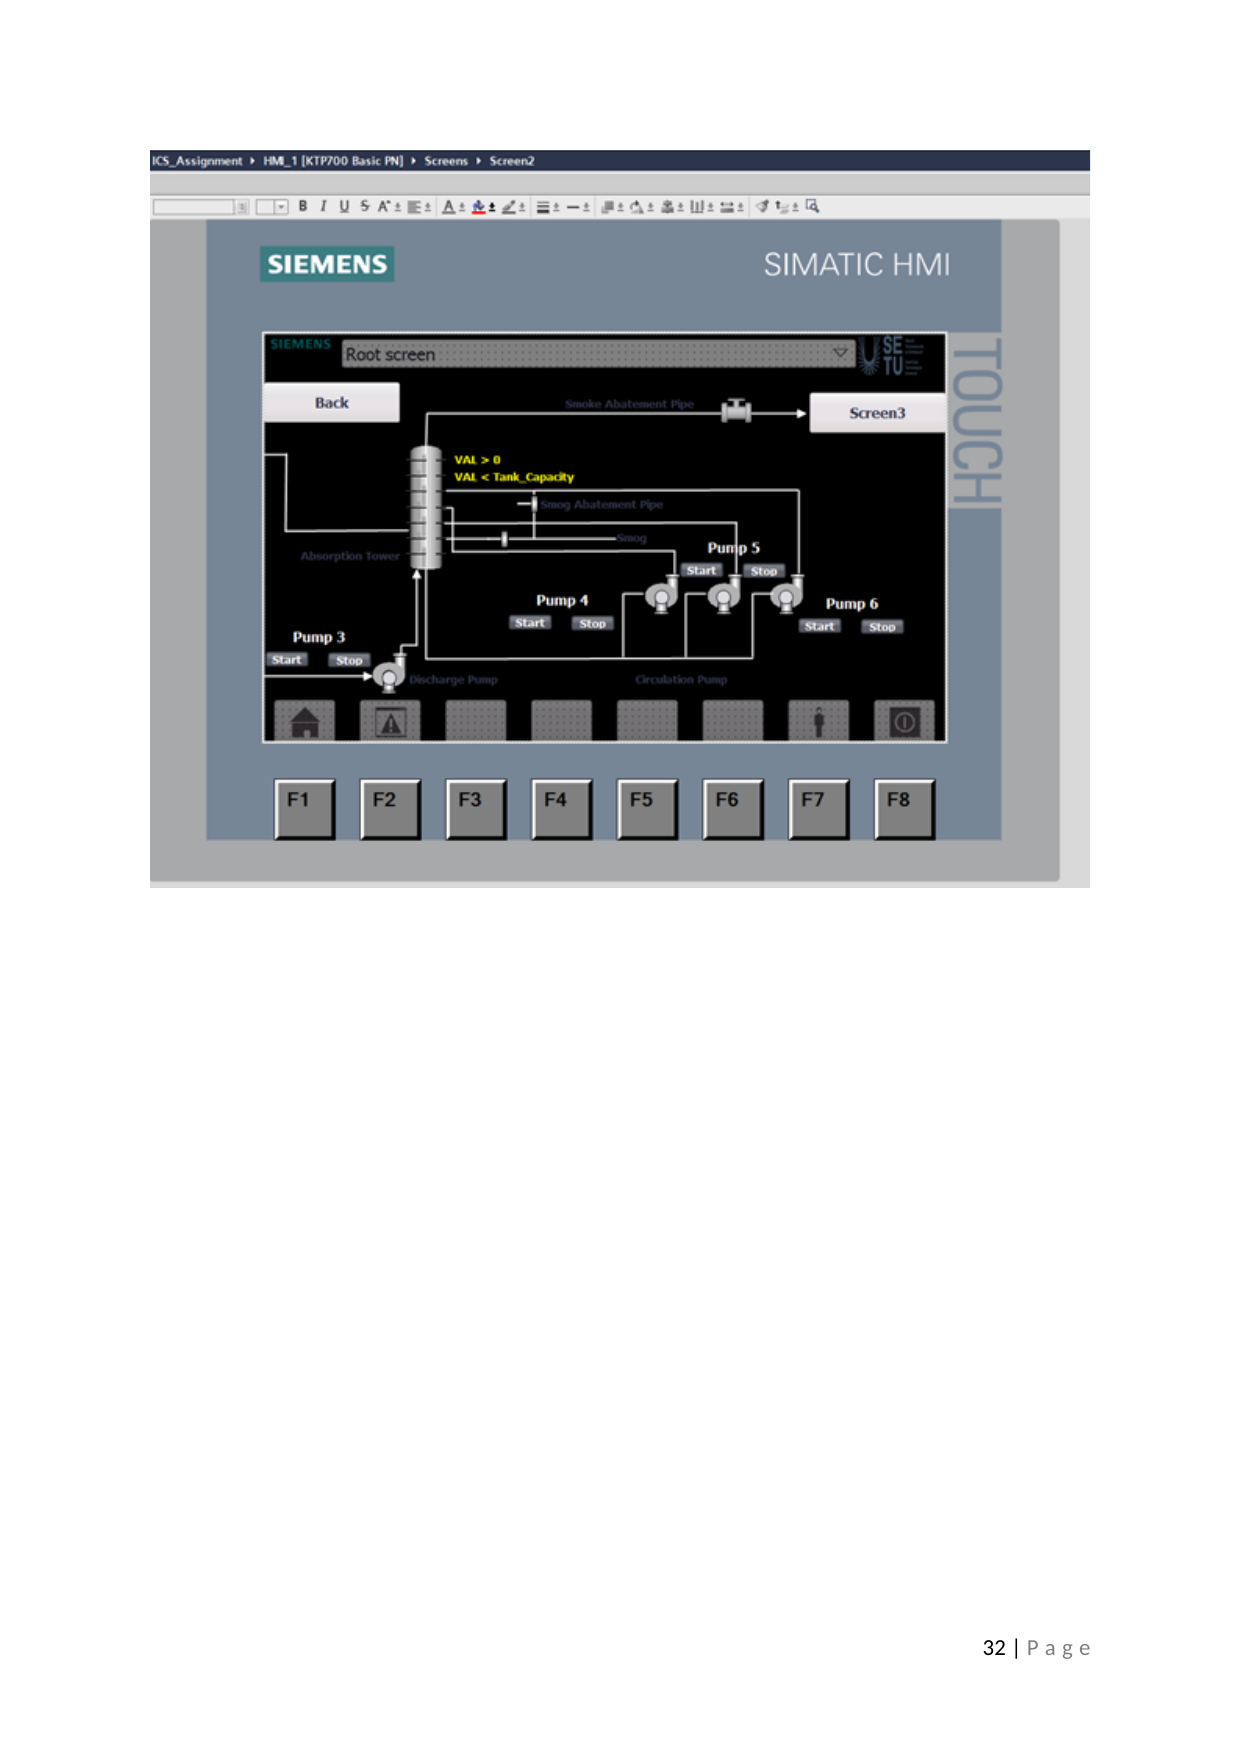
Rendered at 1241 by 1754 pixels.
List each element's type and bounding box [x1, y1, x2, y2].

picture [150, 150, 1091, 888]
